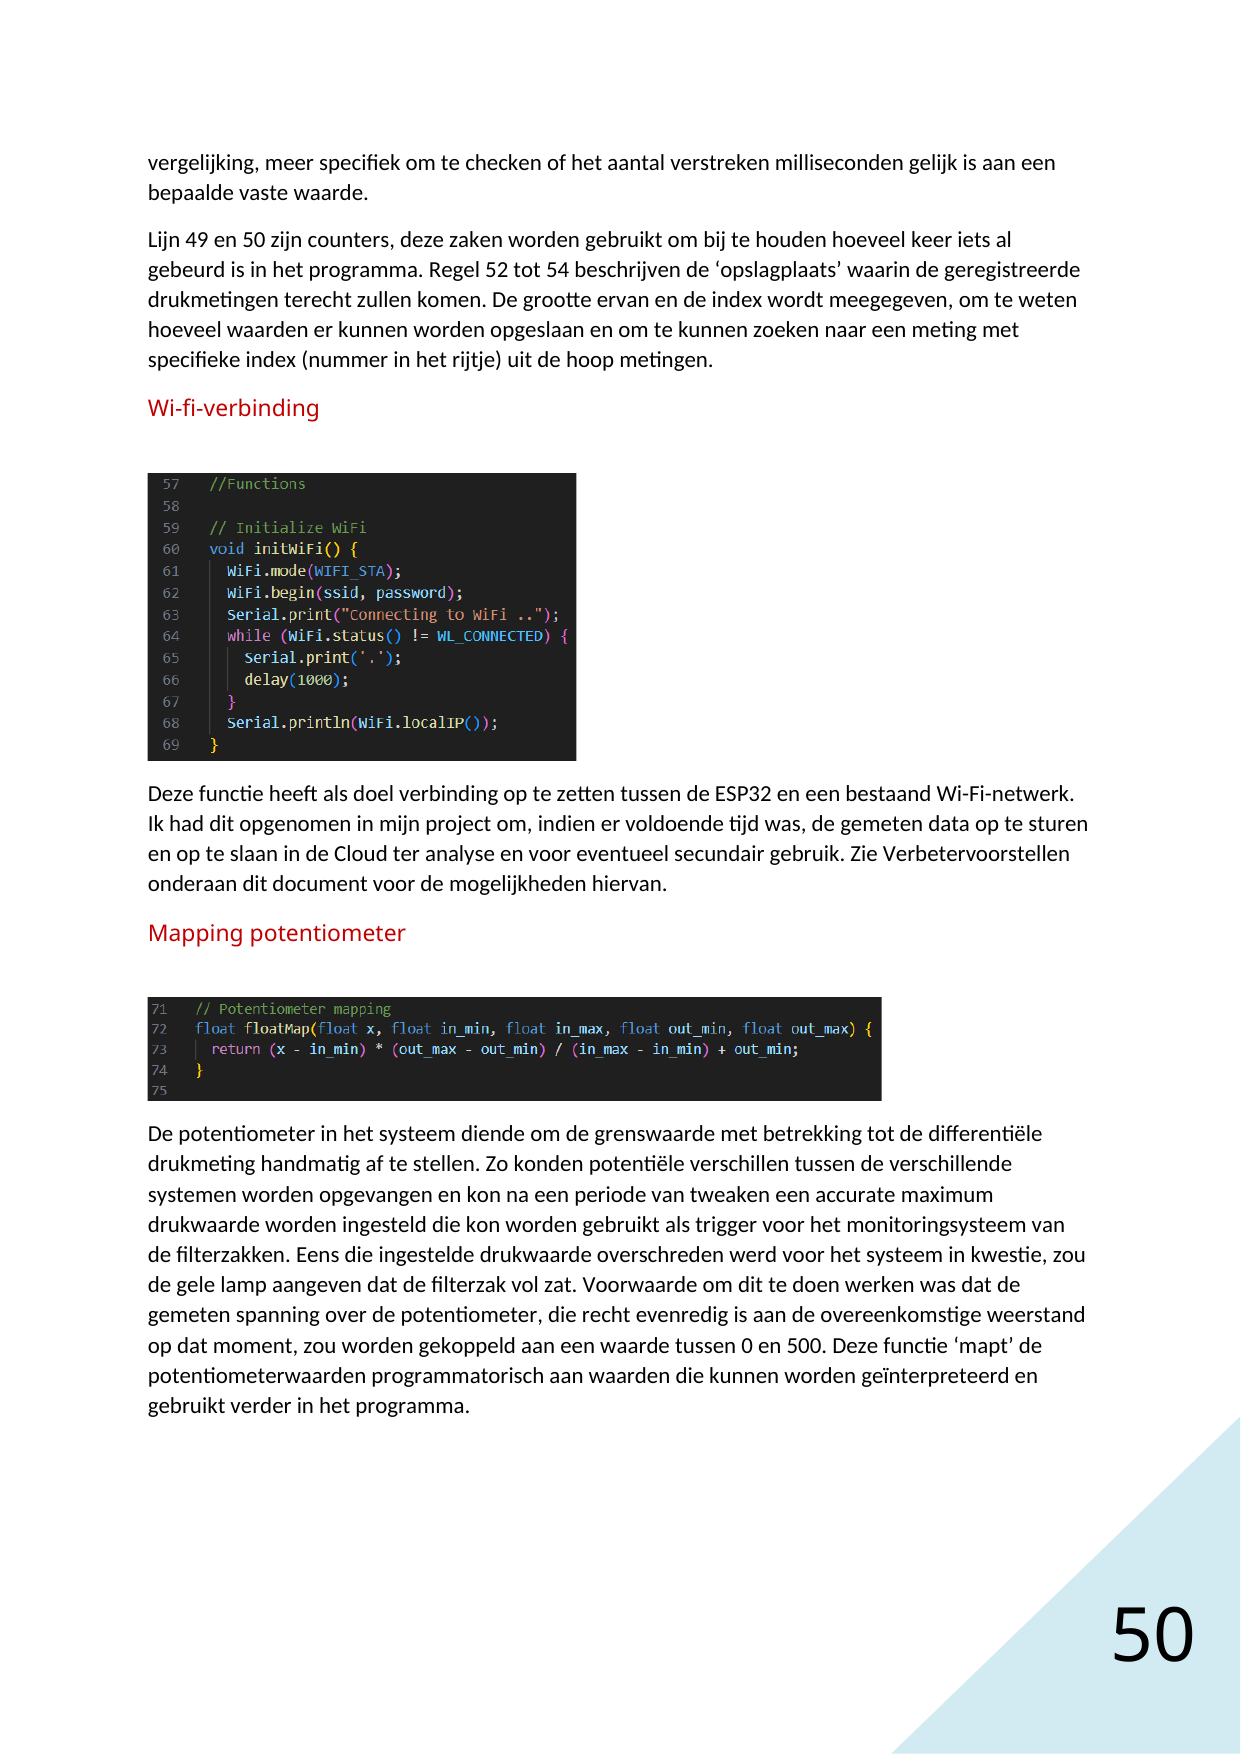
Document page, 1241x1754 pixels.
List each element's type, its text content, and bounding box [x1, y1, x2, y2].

subtitle Mapping potentiometer [148, 916, 1093, 948]
text Lijn 49 en 50 zijn counters, deze zaken worden gebruikt om bij te houden hoeveel keer iets al gebeurd is in het programma. Regel 52 tot 54 beschrijven de ‘opslagplaats’ waarin de geregistreerde drukmetingen terecht zullen komen. De grootte ervan en de index wordt meegegeven, om te weten hoeveel waarden er kunnen worden opgeslaan en om te kunnen zoeken naar een meting met specifieke index (nummer in het rijtje) uit de hoop metingen. [148, 225, 1093, 373]
text Deze functie heeft als doel verbinding op te zetten tussen de ESP32 en een bestaand Wi-Fi-netwerk. Ik had dit opgenomen in mijn project om, indien er voldoende tijd was, de gemeten data op te sturen en op te slaan in de Cloud ter analyse en voor eventueel secundair gebruik. Zie Verbetervoorstellen onderaan dit document voor de mogelijkheden hiervan. [148, 779, 1093, 898]
text De potentiometer in het systeem diende om de grenswaarde met betrekking tot de differentiële drukmeting handmatig af te stellen. Zo konden potentiële verschillen tussen de verschillende systemen worden opgevangen en kon na een periode van tweaken een accurate maximum drukwaarde worden ingesteld die kon worden gebruikt als trigger voor het monitoringsysteem van de filterzakken. Eens die ingestelde drukwaarde overschreden werd voor het systeem in kwestie, zou de gele lamp aangeven dat de filterzak vol zat. Voorwaarde om dit te doen werken was dat de gemeten spanning over de potentiometer, die recht evenredig is aan de overeenkomstige weerstand op dat moment, zou worden gekoppeld aan een waarde tussen 0 en 500. Deze functie ‘mapt’ de potentiometerwaarden programmatorisch aan waarden die kunnen worden geïnterpreteerd en gebruikt verder in het programma. [148, 1119, 1093, 1419]
subtitle Wi-fi-verbinding [148, 392, 1093, 424]
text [148, 148, 1093, 206]
picture [147, 997, 882, 1101]
picture [147, 473, 577, 761]
